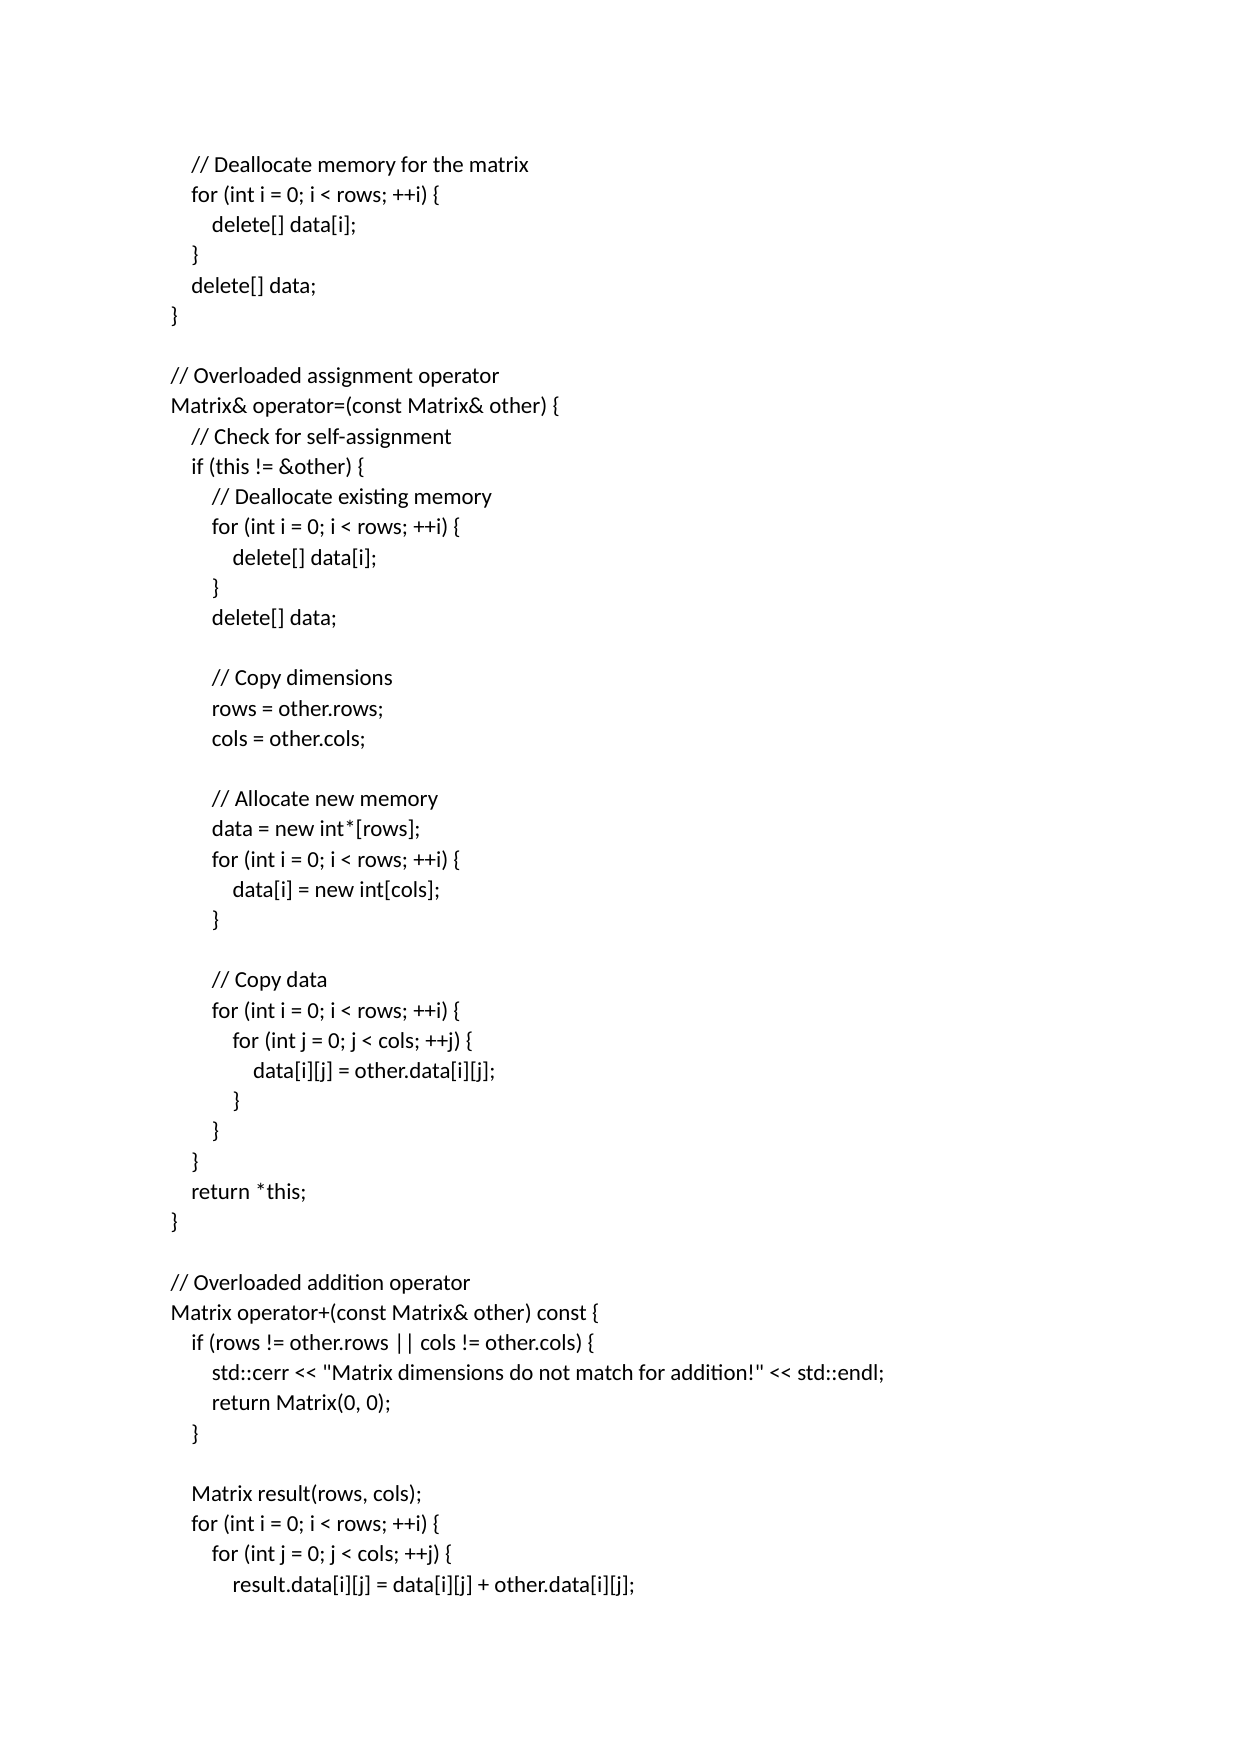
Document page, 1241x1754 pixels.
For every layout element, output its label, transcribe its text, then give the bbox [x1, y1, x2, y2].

text } [150, 1207, 1090, 1235]
text for (int i = 0; i < rows; ++i) { [150, 180, 1090, 208]
text for (int i = 0; i < rows; ++i) { [150, 845, 1090, 873]
text data = new int*[rows]; [150, 814, 1090, 843]
text Matrix operator+(const Matrix& other) const { [150, 1298, 1090, 1326]
text for (int j = 0; j < cols; ++j) { [150, 1539, 1090, 1568]
text // Overloaded assignment operator [150, 361, 1090, 389]
text delete[] data; [150, 271, 1090, 299]
text // Allocate new memory [150, 784, 1090, 812]
text for (int i = 0; i < rows; ++i) { [150, 996, 1090, 1024]
text // Overloaded addition operator [150, 1268, 1090, 1296]
text } [150, 573, 1090, 601]
text delete[] data; [150, 603, 1090, 631]
text } [150, 905, 1090, 933]
text // Deallocate existing memory [150, 482, 1090, 510]
text // Deallocate memory for the matrix [150, 150, 1090, 178]
text Matrix result(rows, cols); [150, 1479, 1090, 1507]
text if (rows != other.rows || cols != other.cols) { [150, 1328, 1090, 1356]
text } [150, 1419, 1090, 1447]
text } [150, 1117, 1090, 1145]
text for (int i = 0; i < rows; ++i) { [150, 512, 1090, 541]
text for (int j = 0; j < cols; ++j) { [150, 1026, 1090, 1054]
text rows = other.rows; [150, 694, 1090, 722]
text result.data[i][j] = data[i][j] + other.data[i][j]; [150, 1570, 1090, 1598]
text return *this; [150, 1177, 1090, 1205]
text for (int i = 0; i < rows; ++i) { [150, 1509, 1090, 1537]
text } [150, 1147, 1090, 1175]
text data[i][j] = other.data[i][j]; [150, 1056, 1090, 1084]
text } [150, 301, 1090, 329]
text std::cerr << "Matrix dimensions do not match for addition!" << std::endl; [150, 1358, 1090, 1386]
text cols = other.cols; [150, 724, 1090, 752]
text delete[] data[i]; [150, 210, 1090, 238]
text data[i] = new int[cols]; [150, 875, 1090, 903]
text // Copy dimensions [150, 663, 1090, 692]
text delete[] data[i]; [150, 543, 1090, 571]
text Matrix& operator=(const Matrix& other) { [150, 392, 1090, 420]
text } [150, 1086, 1090, 1114]
text // Check for self-assignment [150, 422, 1090, 450]
text if (this != &other) { [150, 452, 1090, 480]
text } [150, 241, 1090, 269]
text // Copy data [150, 966, 1090, 994]
text return Matrix(0, 0); [150, 1388, 1090, 1417]
